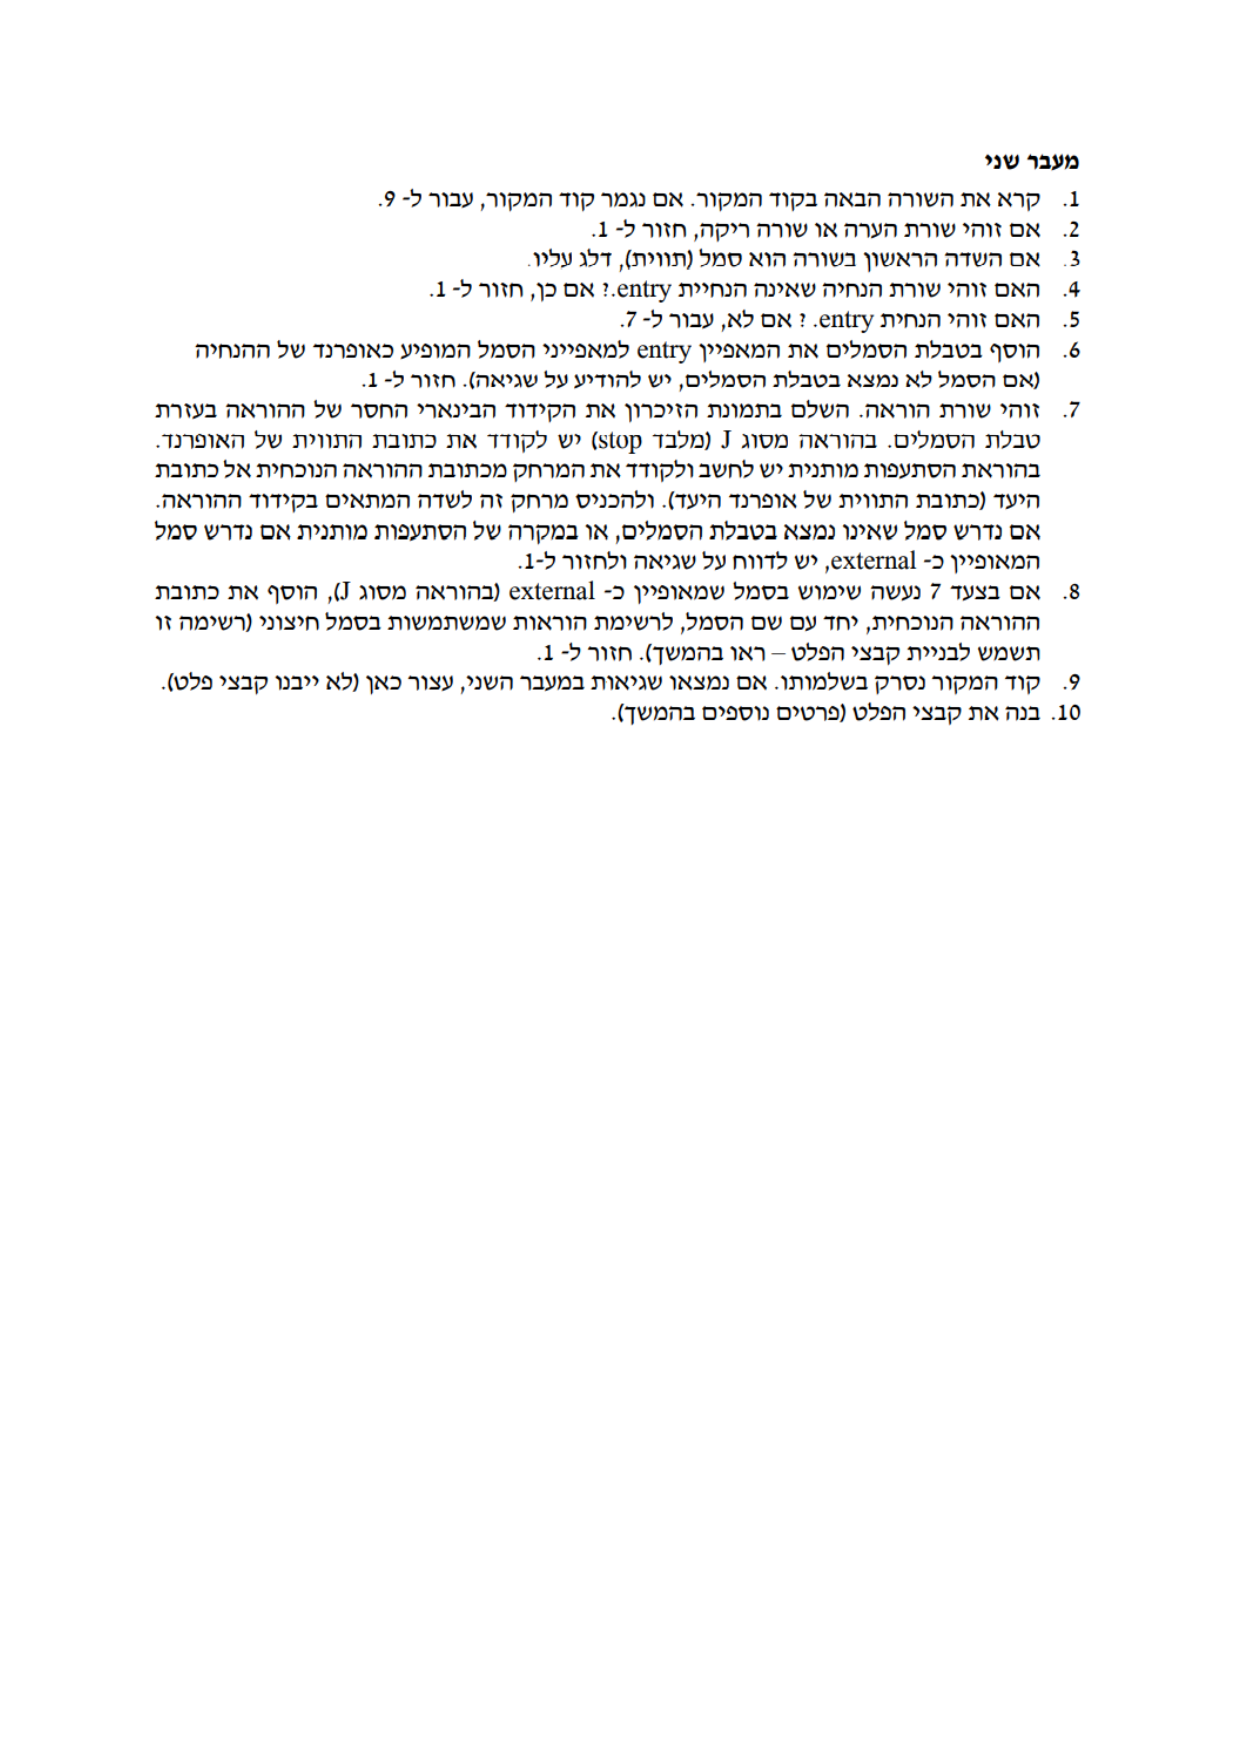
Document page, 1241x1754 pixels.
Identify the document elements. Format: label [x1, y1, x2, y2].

picture [149, 150, 1091, 733]
